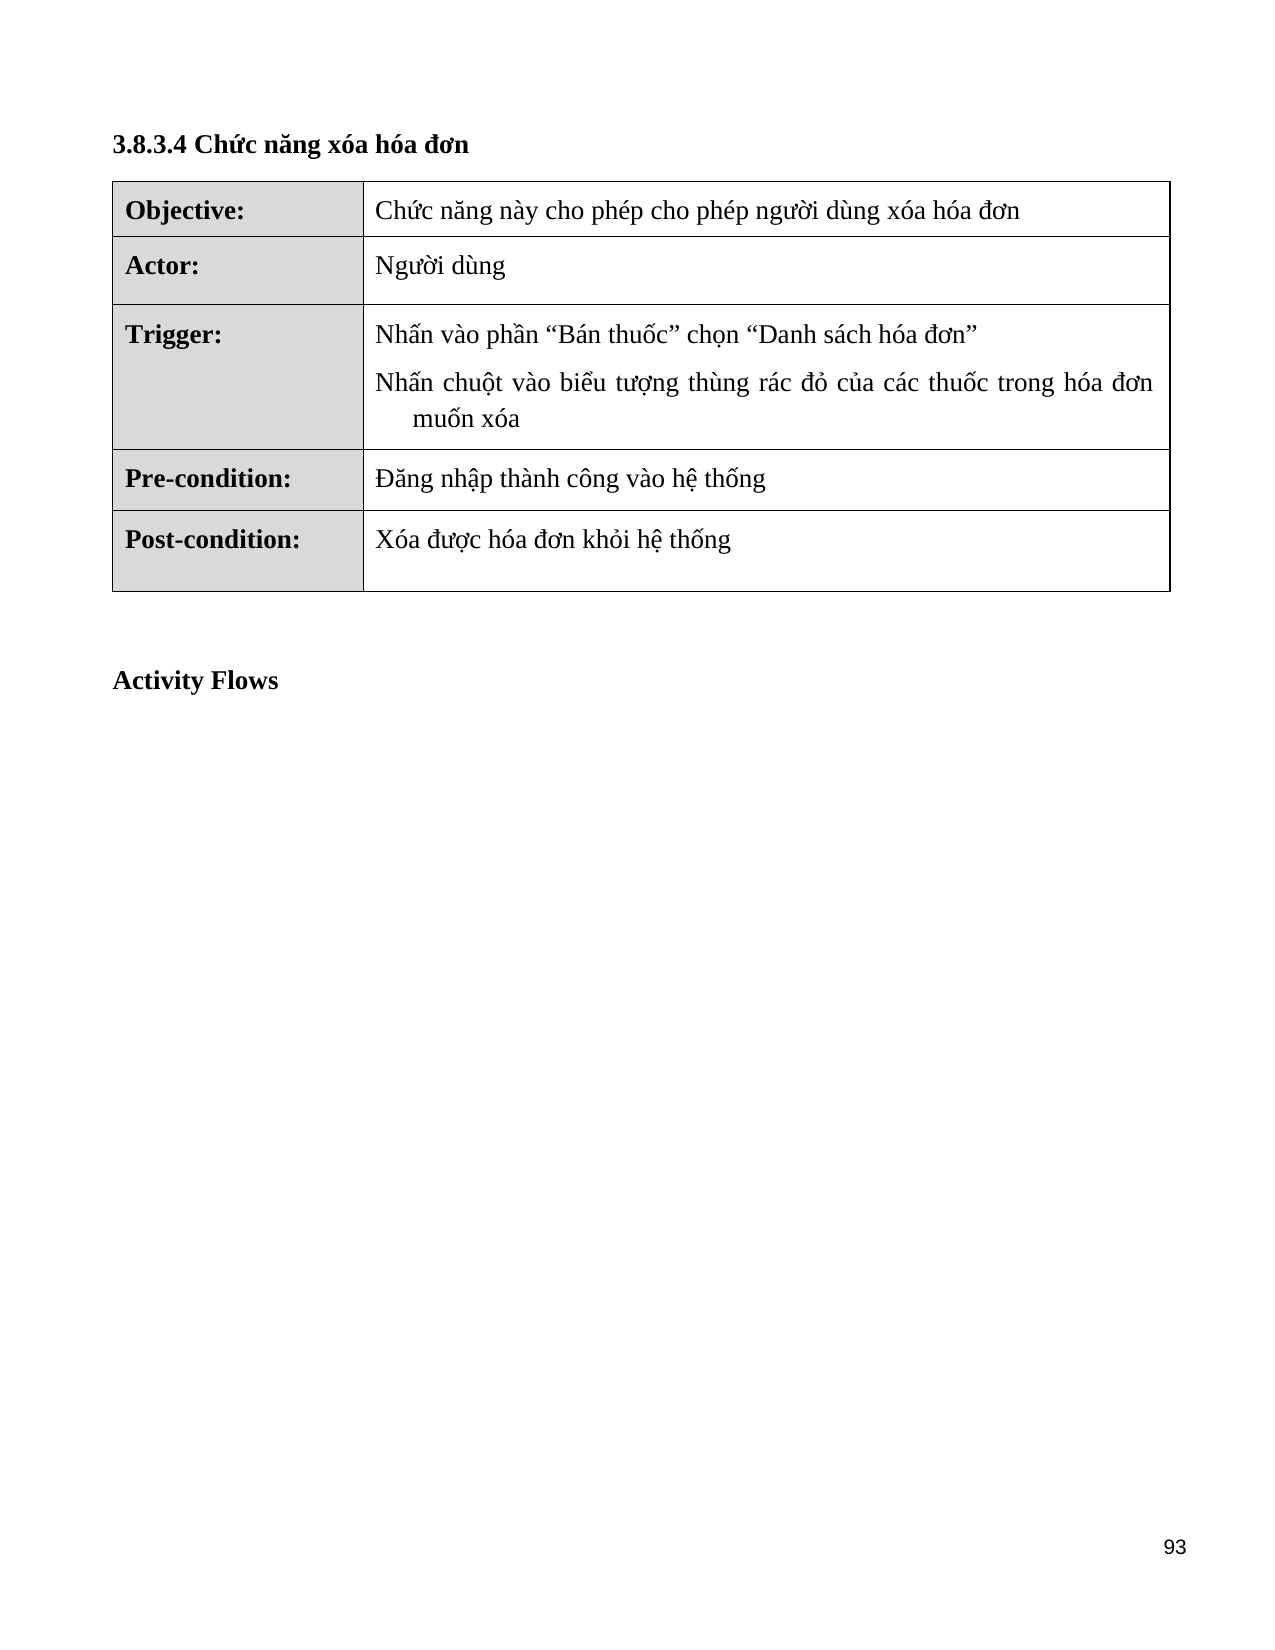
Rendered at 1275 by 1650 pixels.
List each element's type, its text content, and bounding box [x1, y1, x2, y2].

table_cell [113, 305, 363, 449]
text Activity Flows [112, 664, 1186, 695]
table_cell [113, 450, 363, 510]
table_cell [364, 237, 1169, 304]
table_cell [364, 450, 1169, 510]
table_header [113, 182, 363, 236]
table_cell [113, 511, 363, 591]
subtitle Chức năng xóa hóa đơn [112, 128, 1186, 159]
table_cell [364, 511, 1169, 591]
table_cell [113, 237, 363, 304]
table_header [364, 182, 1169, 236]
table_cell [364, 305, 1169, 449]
